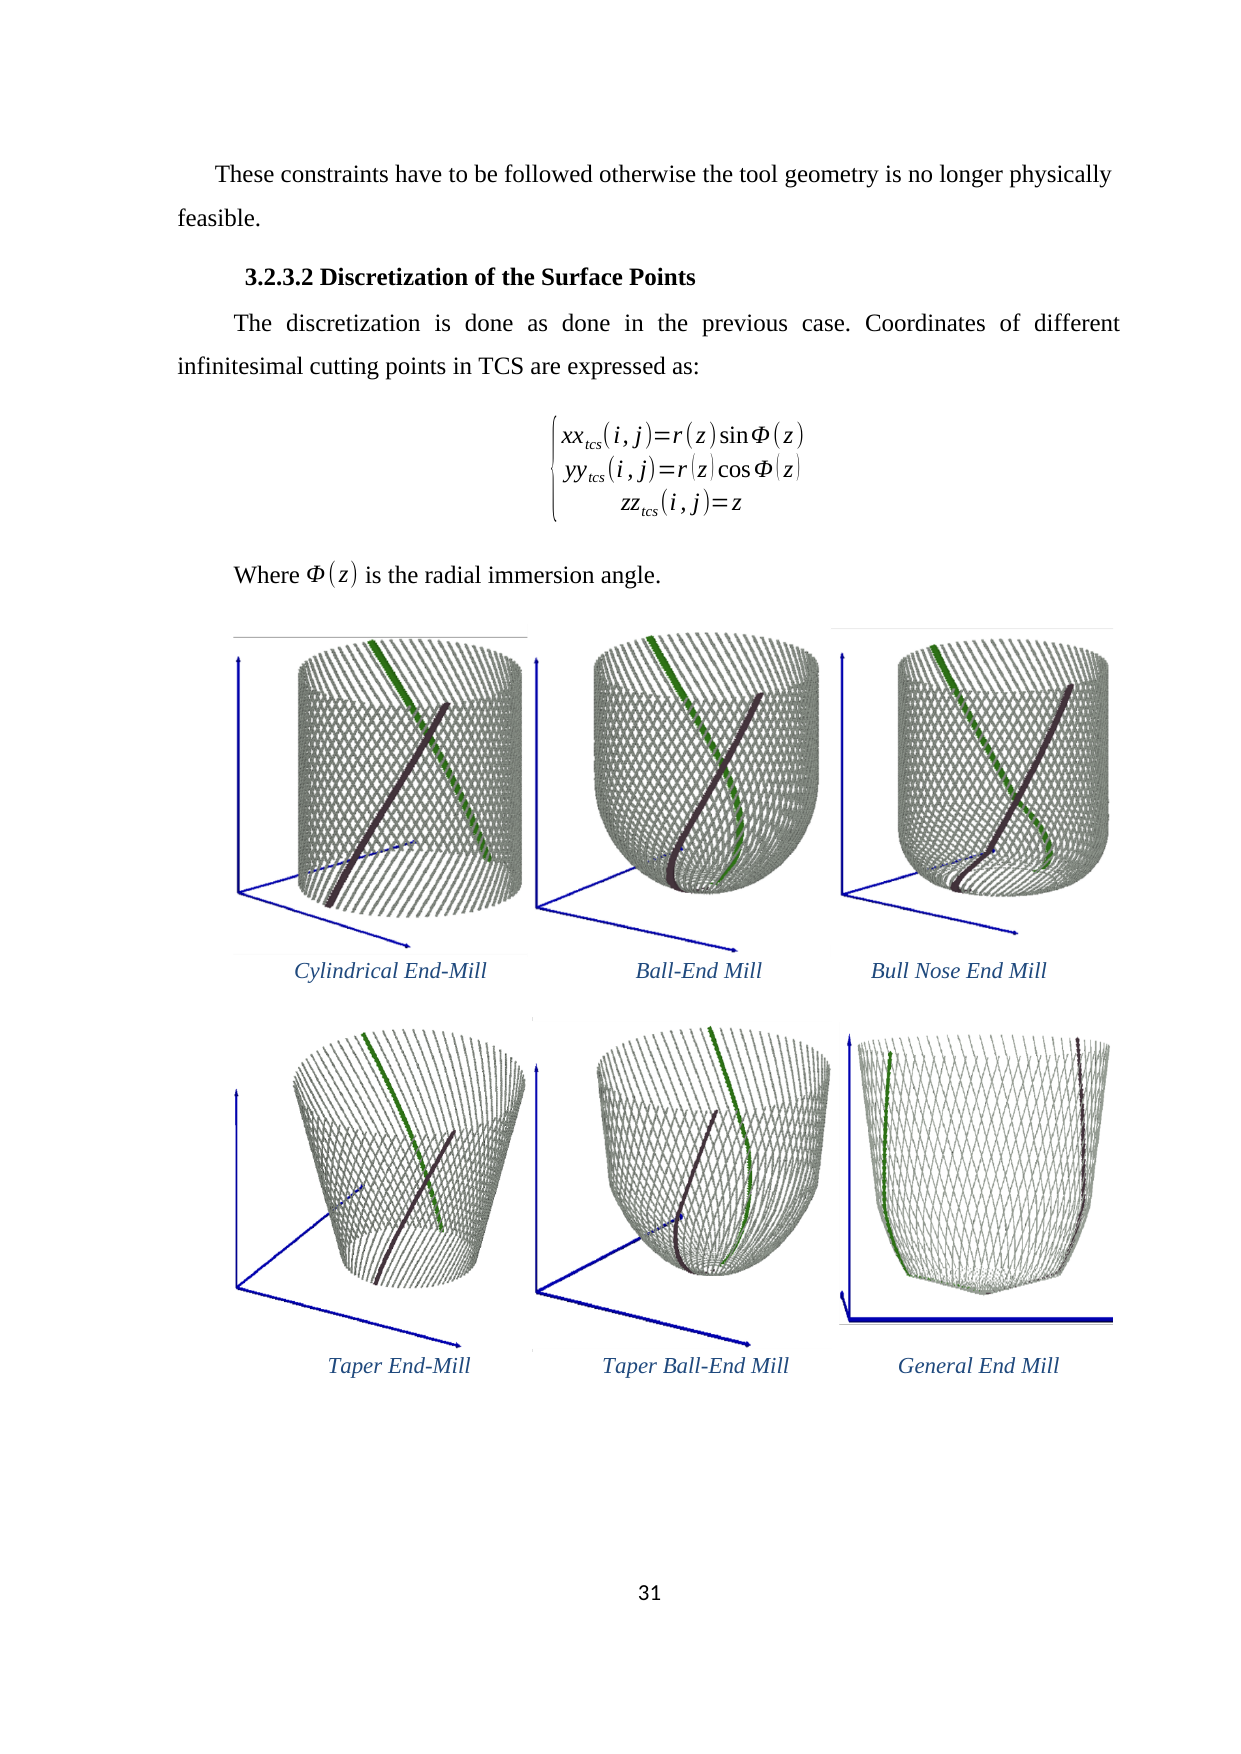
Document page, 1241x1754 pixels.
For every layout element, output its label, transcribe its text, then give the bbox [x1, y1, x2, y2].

text The discretization is done as done in the previous case. Coordinates of different infinitesimal cutting points in TCS are expressed as: [177, 308, 1122, 380]
title Taper End-Mill Taper Ball-End Mill General End Mill [214, 1352, 1122, 1378]
picture [233, 1017, 1113, 1352]
picture [233, 624, 1114, 957]
text These constraints have to be followed otherwise the tool geometry is no longer physically feasible. [177, 159, 1122, 231]
text Where is the radial immersion angle. [177, 559, 1122, 589]
subtitle Discretization of the Surface Points [244, 262, 1122, 291]
title Cylindrical End-Mill Ball-End Mill Bull Nose End Mill [214, 957, 1122, 983]
